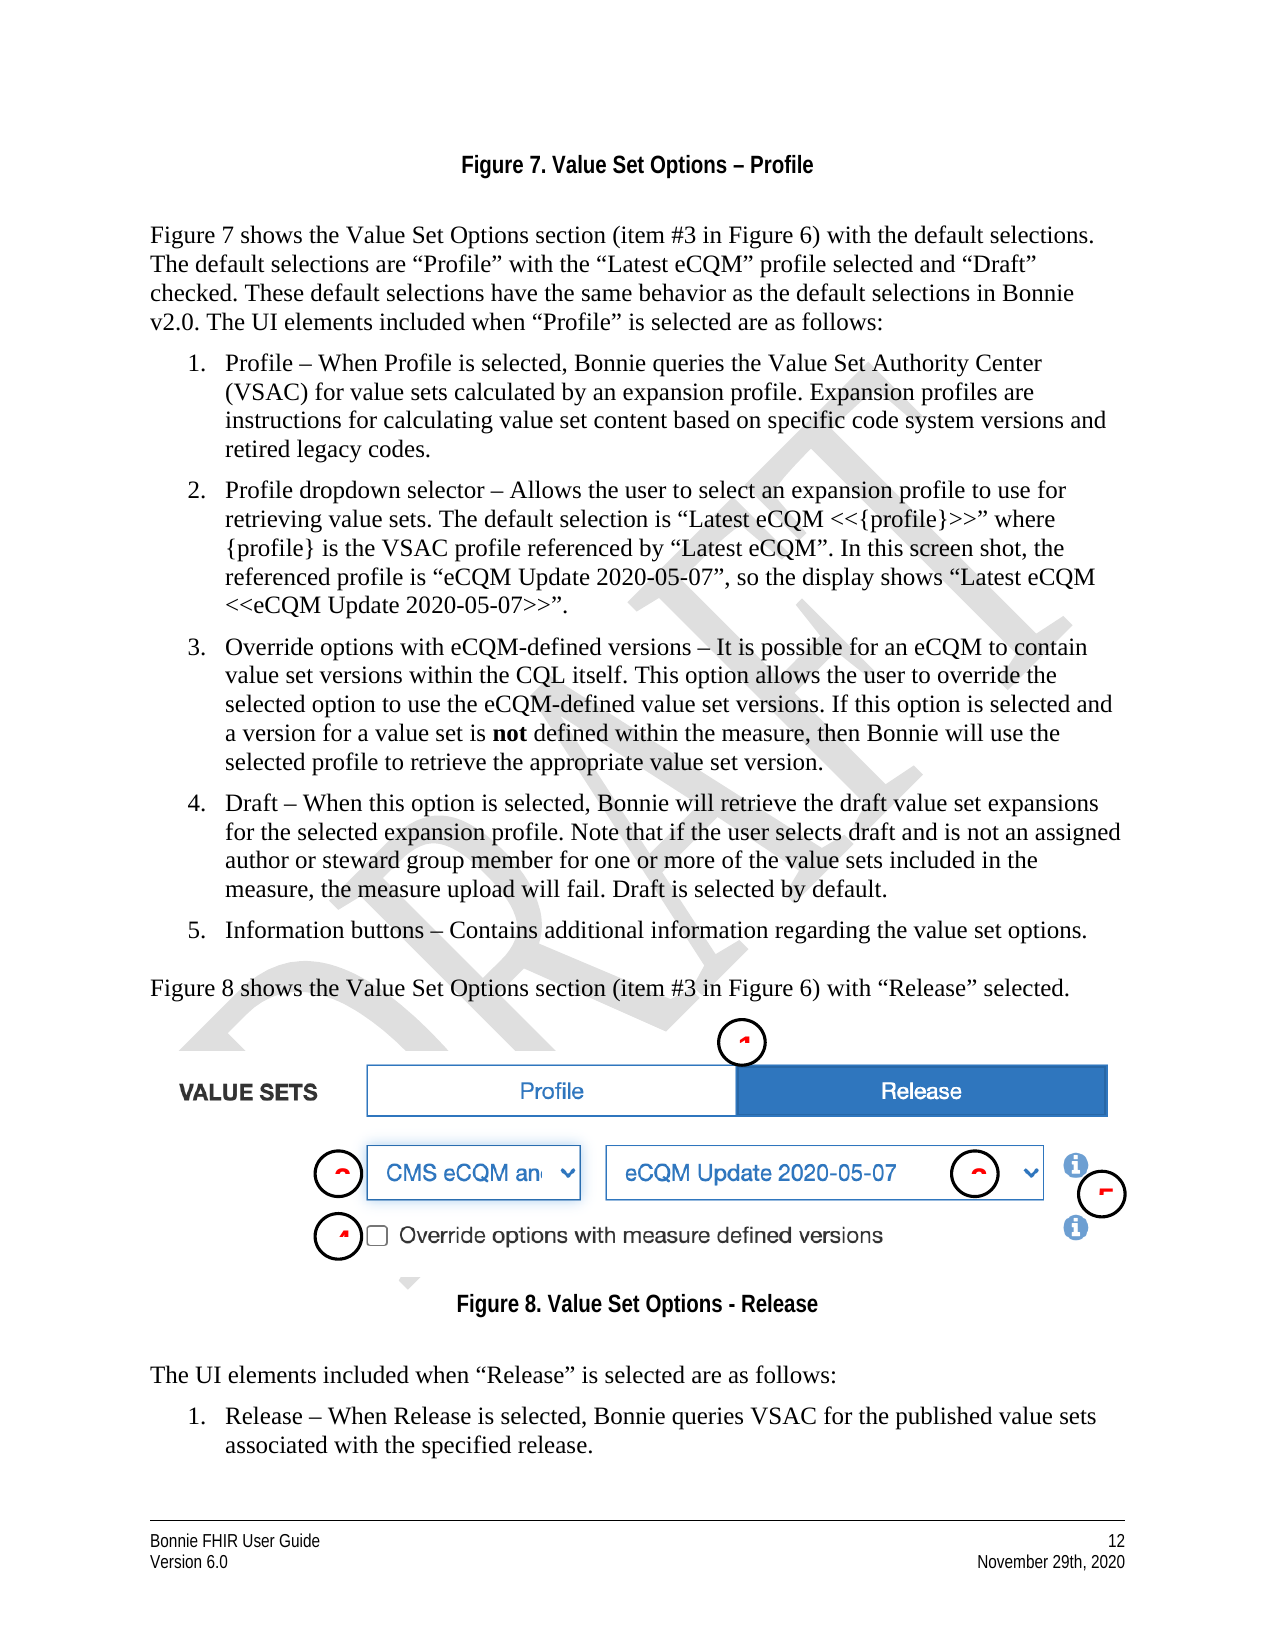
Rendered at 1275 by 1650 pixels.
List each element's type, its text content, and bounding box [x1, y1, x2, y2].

text Figure 8. Value Set Options - Release [150, 1289, 1125, 1318]
text The UI elements included when “Release” is selected are as follows: [150, 1360, 1125, 1388]
list Override options with eCQM-defined versions – It is possible for an eCQM to contain value set versions within the CQL itself. This option allows the user to override the selected option to use the eCQM-defined value set versions. If this option is selected and a version for a value set is not defined within the measure, then Bonnie will use the selected profile to retrieve the appropriate value set version. [187, 632, 1125, 775]
list Profile – When Profile is selected, Bonnie queries the Value Set Authority Center (VSAC) for value sets calculated by an expansion profile. Expansion profiles are instructions for calculating value set content based on specific code system versions and retired legacy codes. [187, 348, 1125, 463]
text Figure 7 shows the Value Set Options section (item #3 in Figure 6) with the default selections. The default selections are “Profile” with the “Latest eCQM” profile selected and “Draft” checked. These default selections have the same behavior as the default selections in Bonnie v2.0. The UI elements included when “Profile” is selected are as follows: [150, 220, 1125, 335]
list Profile dropdown selector – Allows the user to select an expansion profile to use for retrieving value sets. The default selection is “Latest eCQM <<{profile}>>” where {profile} is the VSAC profile referenced by “Latest eCQM”. In this screen shot, the referenced profile is “eCQM Update 2020-05-07”, so the display shows “Latest eCQM <<eCQM Update 2020-05-07>>”. [187, 475, 1125, 619]
picture [150, 1051, 1117, 1277]
list Release – When Release is selected, Bonnie queries VSAC for the published value sets associated with the specified release. [187, 1401, 1125, 1458]
list Information buttons – Contains additional information regarding the value set options. [187, 915, 1125, 944]
text Figure 8 shows the Value Set Options section (item #3 in Figure 6) with “Release” selected. [150, 973, 1125, 1002]
text Figure 7. Value Set Options – Profile [150, 150, 1125, 179]
list Draft – When this option is selected, Bonnie will retrieve the draft value set expansions for the selected expansion profile. Note that if the user selects draft and is not an assigned author or steward group member for one or more of the value sets included in the measure, the measure upload will fail. Draft is selected by default. [187, 788, 1125, 903]
